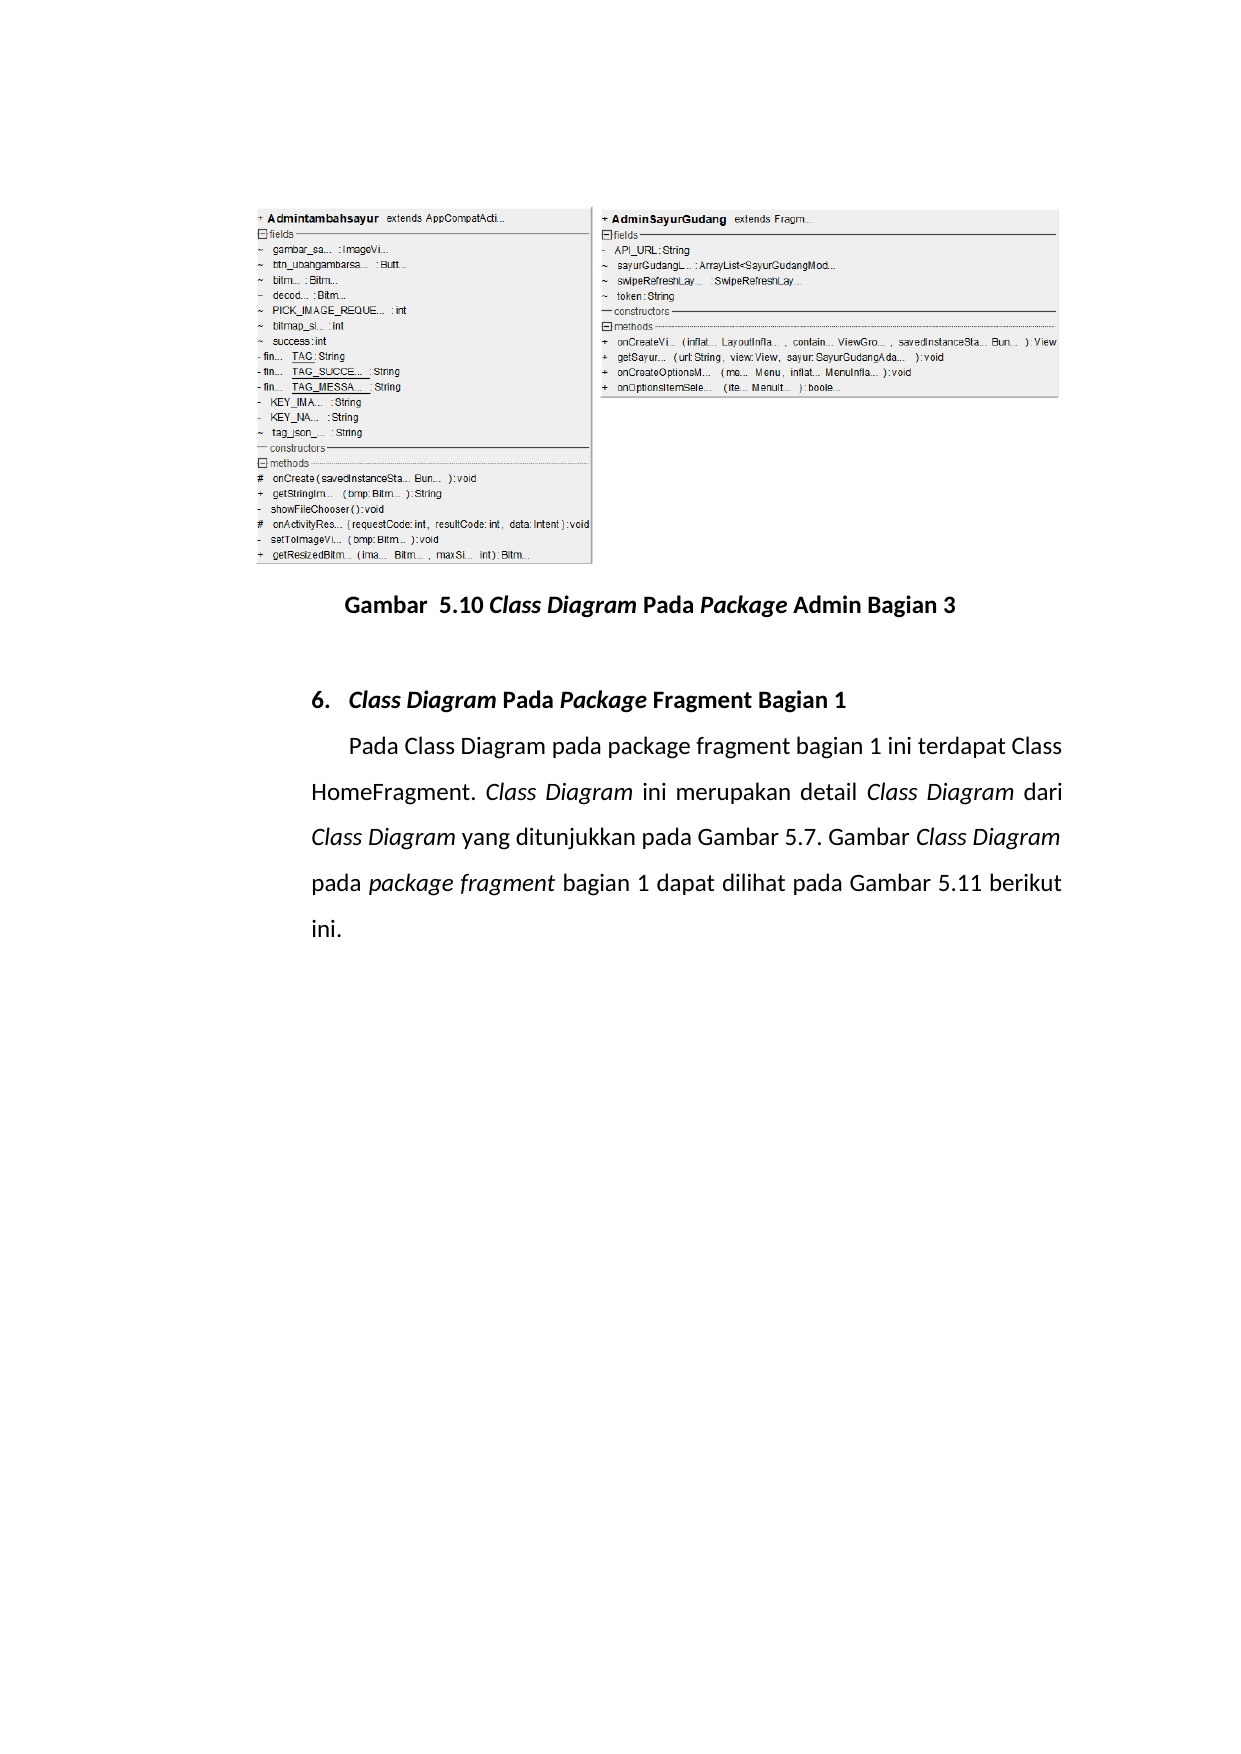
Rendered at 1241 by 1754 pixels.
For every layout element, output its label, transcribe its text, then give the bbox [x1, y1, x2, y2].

picture [255, 206, 1059, 564]
subtitle Gambar 5.10 Class Diagram Pada Package Admin Bagian 3 [235, 589, 1064, 620]
text Pada Class Diagram pada package fragment bagian 1 ini terdapat Class HomeFragment. Class Diagram ini merupakan detail Class Diagram dari Class Diagram yang ditunjukkan pada Gambar 5.7. Gambar Class Diagram pada package fragment bagian 1 dapat dilihat pada Gambar 5.11 berikut ini. [311, 730, 1063, 943]
list Class Diagram Pada Package Fragment Bagian 1 [311, 684, 1063, 715]
